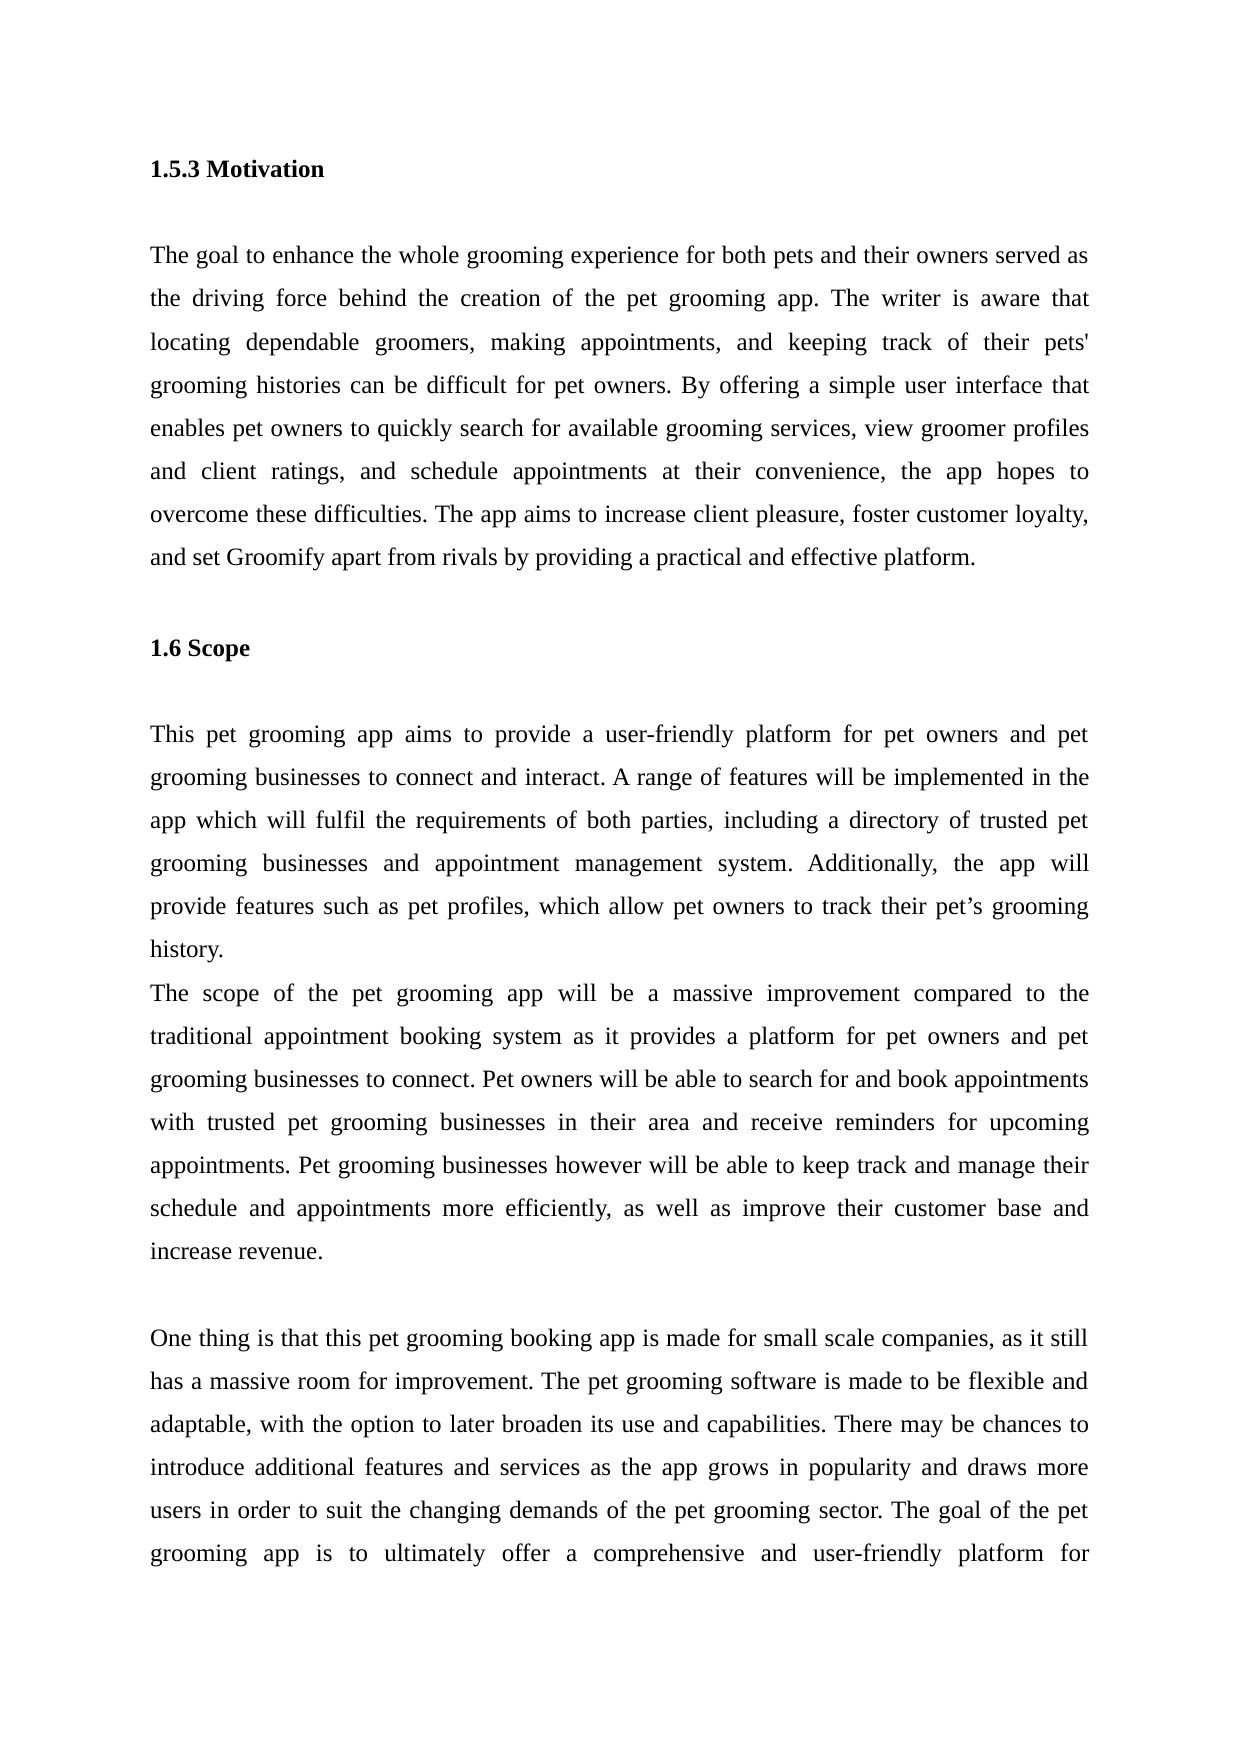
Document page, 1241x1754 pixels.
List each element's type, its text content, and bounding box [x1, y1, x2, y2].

subtitle 1.6 Scope [150, 633, 1090, 661]
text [150, 1323, 1090, 1567]
text The scope of the pet grooming app will be a massive improvement compared to the traditional appointment booking system as it provides a platform for pet owners and pet grooming businesses to connect. Pet owners will be able to search for and book appointments with trusted pet grooming businesses in their area and receive reminders for upcoming appointments. Pet grooming businesses however will be able to keep track and manage their schedule and appointments more efficiently, as well as improve their customer base and increase revenue. [150, 978, 1090, 1265]
text This pet grooming app aims to provide a user-friendly platform for pet owners and pet grooming businesses to connect and interact. A range of features will be implemented in the app which will fulfil the requirements of both parties, including a directory of trusted pet grooming businesses and appointment management system. Additionally, the app will provide features such as pet profiles, which allow pet owners to track their pet’s grooming history. [150, 719, 1090, 963]
subtitle 1.5.3 Motivation [150, 154, 1090, 183]
text The goal to enhance the whole grooming experience for both pets and their owners served as the driving force behind the creation of the pet grooming app. The writer is aware that locating dependable groomers, making appointments, and keeping track of their pets' grooming histories can be difficult for pet owners. By offering a simple user interface that enables pet owners to quickly search for available grooming services, view groomer profiles and client ratings, and schedule appointments at their convenience, the app hopes to overcome these difficulties. The app aims to increase client pleasure, foster customer loyalty, and set Groomify apart from rivals by providing a practical and effective platform. [150, 240, 1090, 571]
